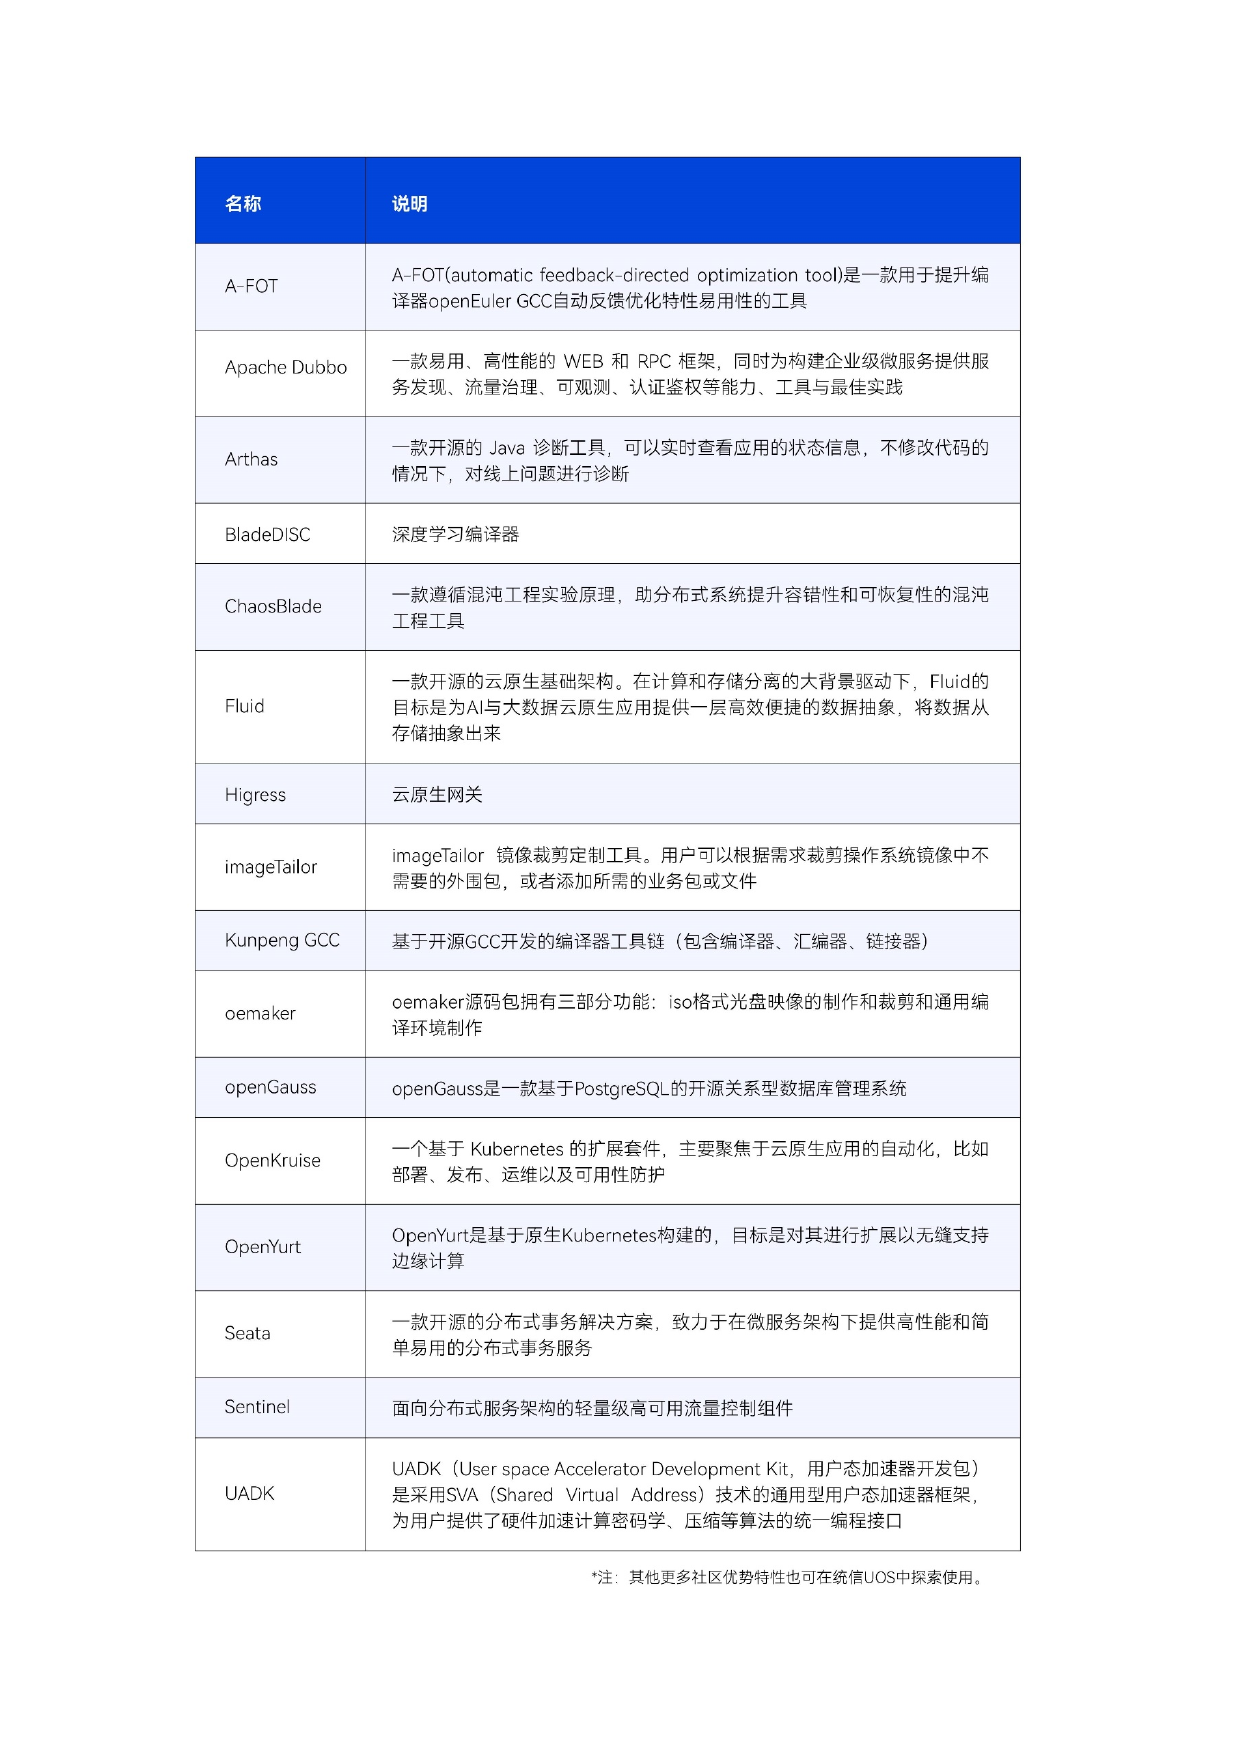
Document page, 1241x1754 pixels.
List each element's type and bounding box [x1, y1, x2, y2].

picture [187, 150, 1028, 1604]
